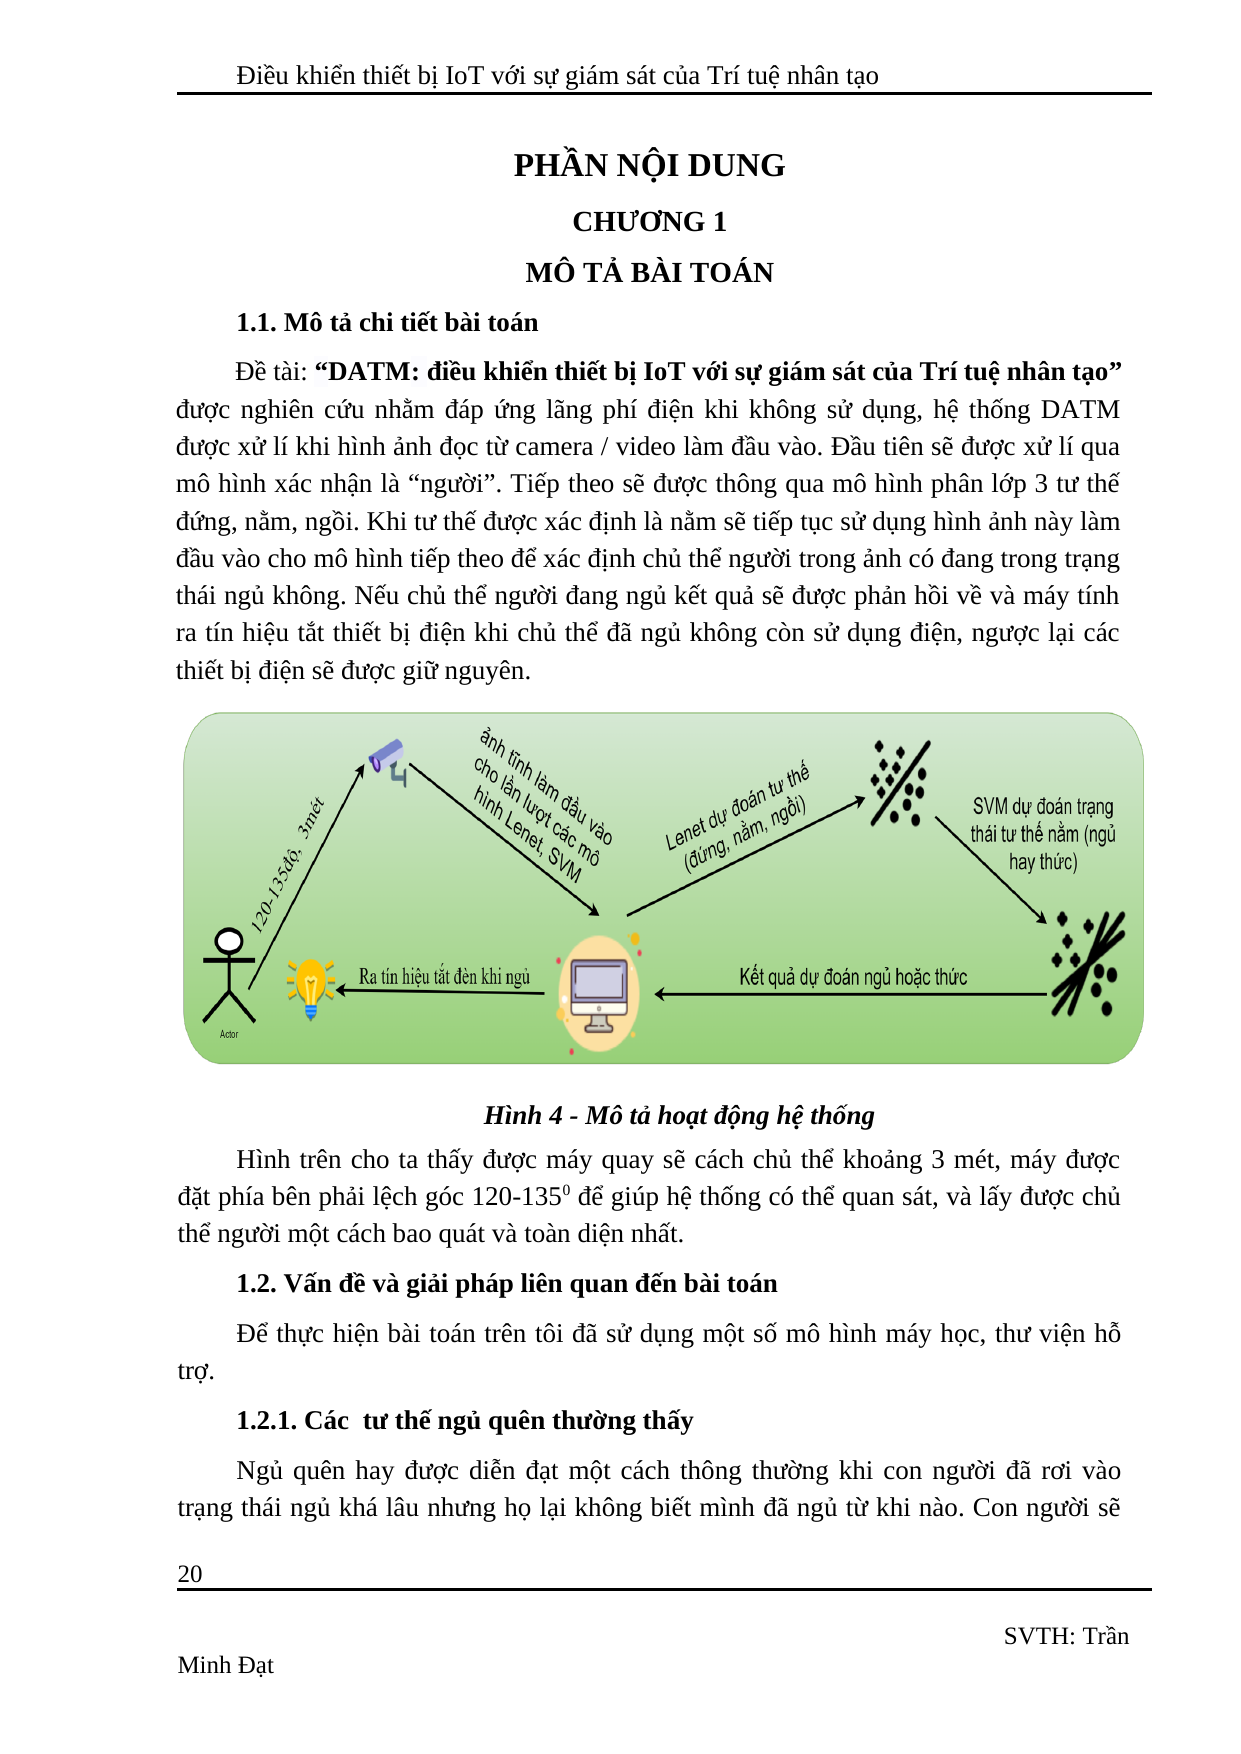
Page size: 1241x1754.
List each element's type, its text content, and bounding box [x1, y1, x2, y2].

text Để thực hiện bài toán trên tôi đã sử dụng một số mô hình máy học, thư viện hỗ trợ. [177, 1317, 1122, 1386]
subtitle 1.1. Mô tả chi tiết bài toán [177, 306, 1122, 337]
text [177, 1454, 1122, 1522]
subtitle PHẦN NỘI DUNG [177, 145, 1122, 183]
picture [177, 703, 1150, 1082]
subtitle CHƯƠNG 1 [177, 204, 1122, 237]
subtitle MÔ TẢ BÀI TOÁN [177, 255, 1122, 288]
text Đề tài: “DATM: điều khiển thiết bị IoT với sự giám sát của Trí tuệ nhân tạo” được nghiên cứu nhằm đáp ứng lãng phí điện khi không sử dụng, hệ thống DATM được xử lí khi hình ảnh đọc từ camera / video làm đầu vào. Đầu tiên sẽ được xử lí qua mô hình xác nhận là “người”. Tiếp theo sẽ được thông qua mô hình phân lớp 3 tư thế đứng, nằm, ngồi. Khi tư thế được xác định là nằm sẽ tiếp tục sử dụng hình ảnh này làm đầu vào cho mô hình tiếp theo để xác định chủ thể người trong ảnh có đang trong trạng thái ngủ không. Nếu chủ thể người đang ngủ kết quả sẽ được phản hồi về và máy tính ra tín hiệu tắt thiết bị điện khi chủ thể đã ngủ không còn sử dụng điện, ngược lại các thiết bị điện sẽ được giữ nguyên. [176, 356, 1122, 685]
text Hình trên cho ta thấy được máy quay sẽ cách chủ thể khoảng 3 mét, máy được đặt phía bên phải lệch góc 120-1350 để giúp hệ thống có thể quan sát, và lấy được chủ thể người một cách bao quát và toàn diện nhất. [177, 1143, 1122, 1249]
subtitle 1.2. Vấn đề và giải pháp liên quan đến bài toán [177, 1267, 1122, 1298]
text Hình 4 - Mô tả hoạt động hệ thống [177, 1099, 1152, 1131]
subtitle 1.2.1. Các tư thế ngủ quên thường thấy [177, 1404, 1122, 1435]
